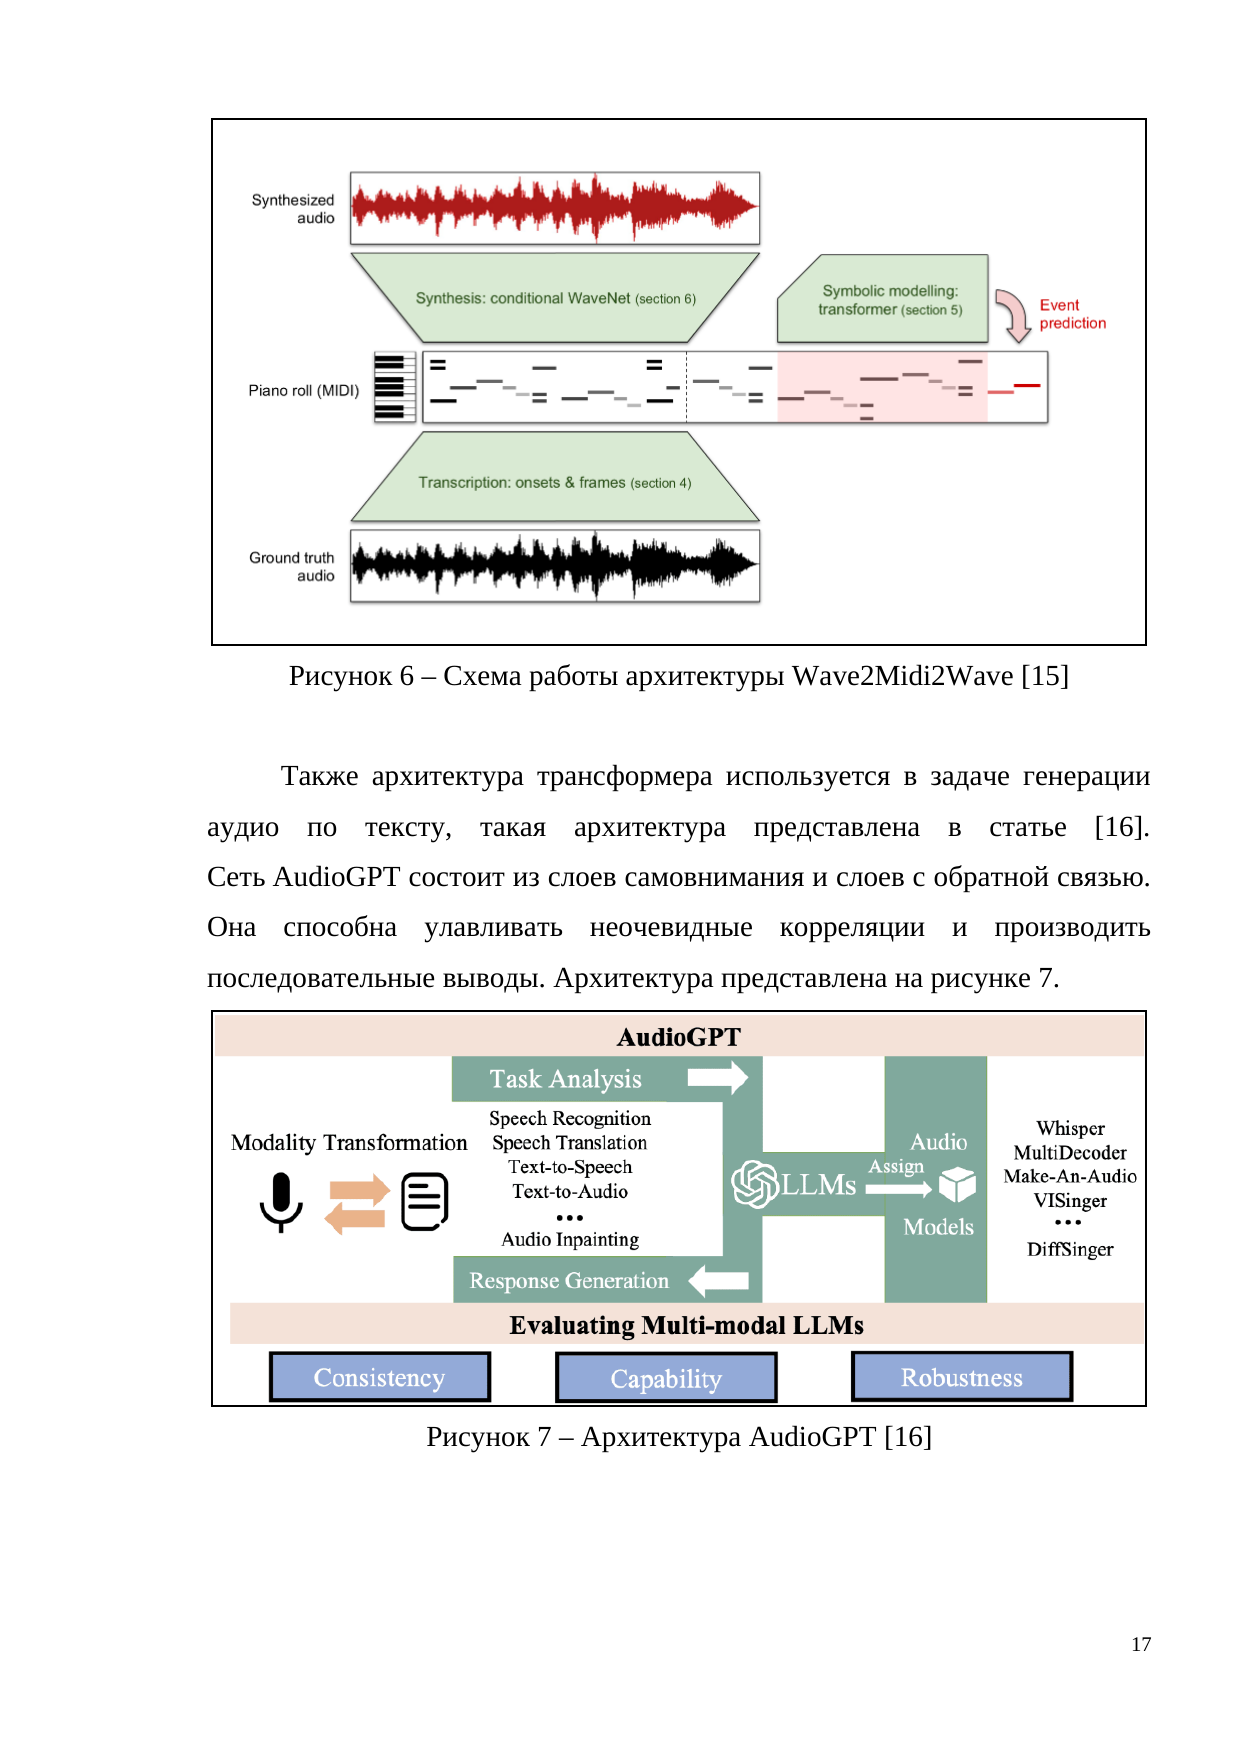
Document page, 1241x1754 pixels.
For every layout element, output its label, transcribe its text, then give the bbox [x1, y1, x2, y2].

list Рисунок 6 – Схема работы архитектуры Wave2Midi2Wave [15] [207, 658, 1152, 691]
picture [213, 120, 1145, 644]
list Также архитектура трансформера используется в задаче генерации аудио по тексту, такая архитектура представлена в статье [16]. Сеть AudioGPT состоит из слоев самовнимания и слоев с обратной связью. Она способна улавливать неочевидные корреляции и производить последовательные выводы. Архитектура представлена на рисунке 7. [207, 758, 1152, 993]
picture [213, 1012, 1145, 1405]
list Рисунок 7 – Архитектура AudioGPT [16] [207, 1419, 1152, 1452]
